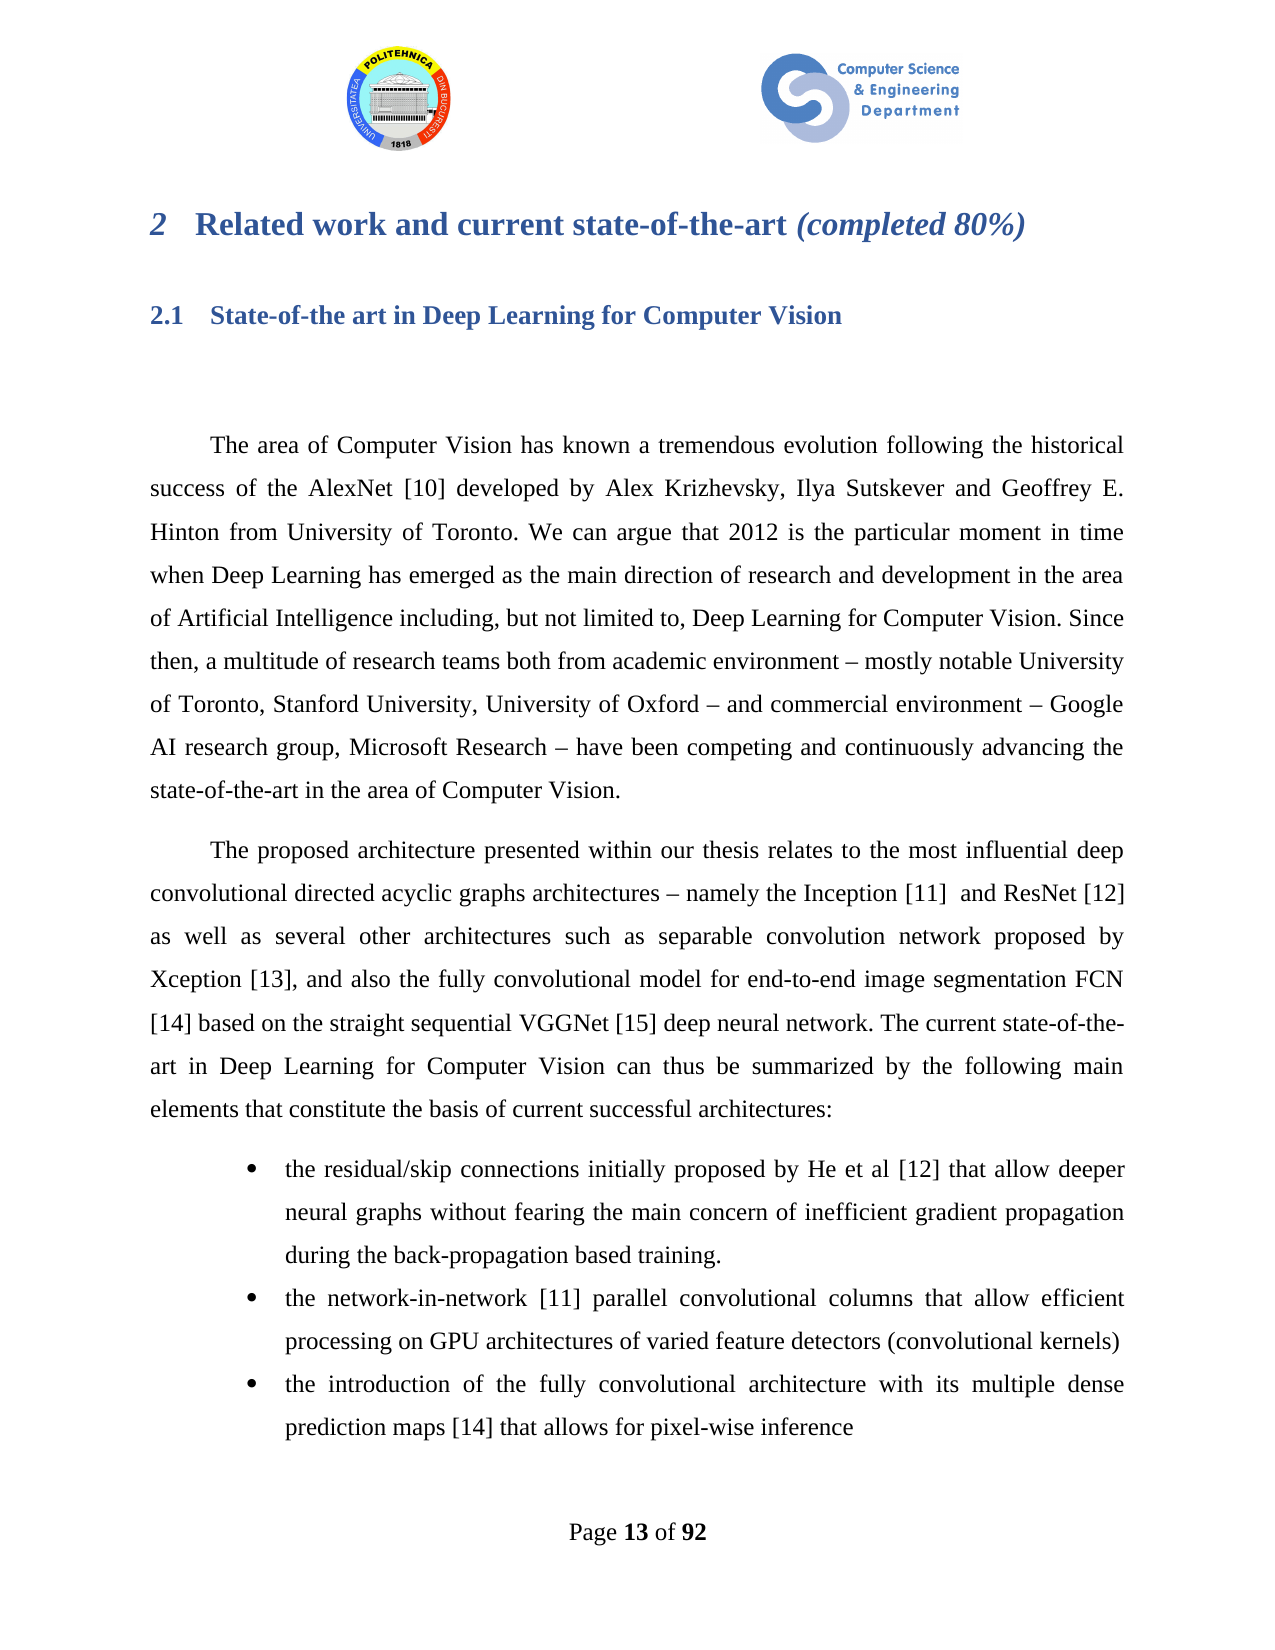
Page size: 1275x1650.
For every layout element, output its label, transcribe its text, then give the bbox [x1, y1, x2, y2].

list the introduction of the fully convolutional architecture with its multiple dense prediction maps that allows for pixel-wise inference [247, 1369, 1125, 1441]
list the residual/skip connections initially proposed by He et al that allow deeper neural graphs without fearing the main concern of inefficient gradient propagation during the back-propagation based training. [247, 1154, 1125, 1269]
subtitle State-of-the art in Deep Learning for Computer Vision [150, 299, 1125, 330]
text The proposed architecture presented within our thesis relates to the most influential deep convolutional directed acyclic graphs architectures – namely the Inception and ResNet as well as several other architectures such as separable convolution network proposed by Xception, and also the fully convolutional model for end-to-end image segmentation FCN based on the straight sequential VGGNet deep neural network. The current state-of-the-art in Deep Learning for Computer Vision can thus be summarized by the following main elements that constitute the basis of current successful architectures: [150, 835, 1125, 1123]
list the network-in-network parallel convolutional columns that allow efficient processing on GPU architectures of varied feature detectors (convolutional kernels) [247, 1283, 1125, 1355]
picture [760, 53, 963, 144]
picture [346, 46, 451, 151]
subtitle Related work and current state-of-the-art (completed 80%) [150, 204, 1125, 242]
text The area of Computer Vision has known a tremendous evolution following the historical success of the AlexNet developed by Alex Krizhevsky, Ilya Sutskever and Geoffrey E. Hinton from University of Toronto. We can argue that 2012 is the particular moment in time when Deep Learning has emerged as the main direction of research and development in the area of Artificial Intelligence including, but not limited to, Deep Learning for Computer Vision. Since then, a multitude of research teams both from academic environment – mostly notable University of Toronto, Stanford University, University of Oxford – and commercial environment – Google AI research group, Microsoft Research – have been competing and continuously advancing the state-of-the-art in the area of Computer Vision. [150, 430, 1125, 804]
